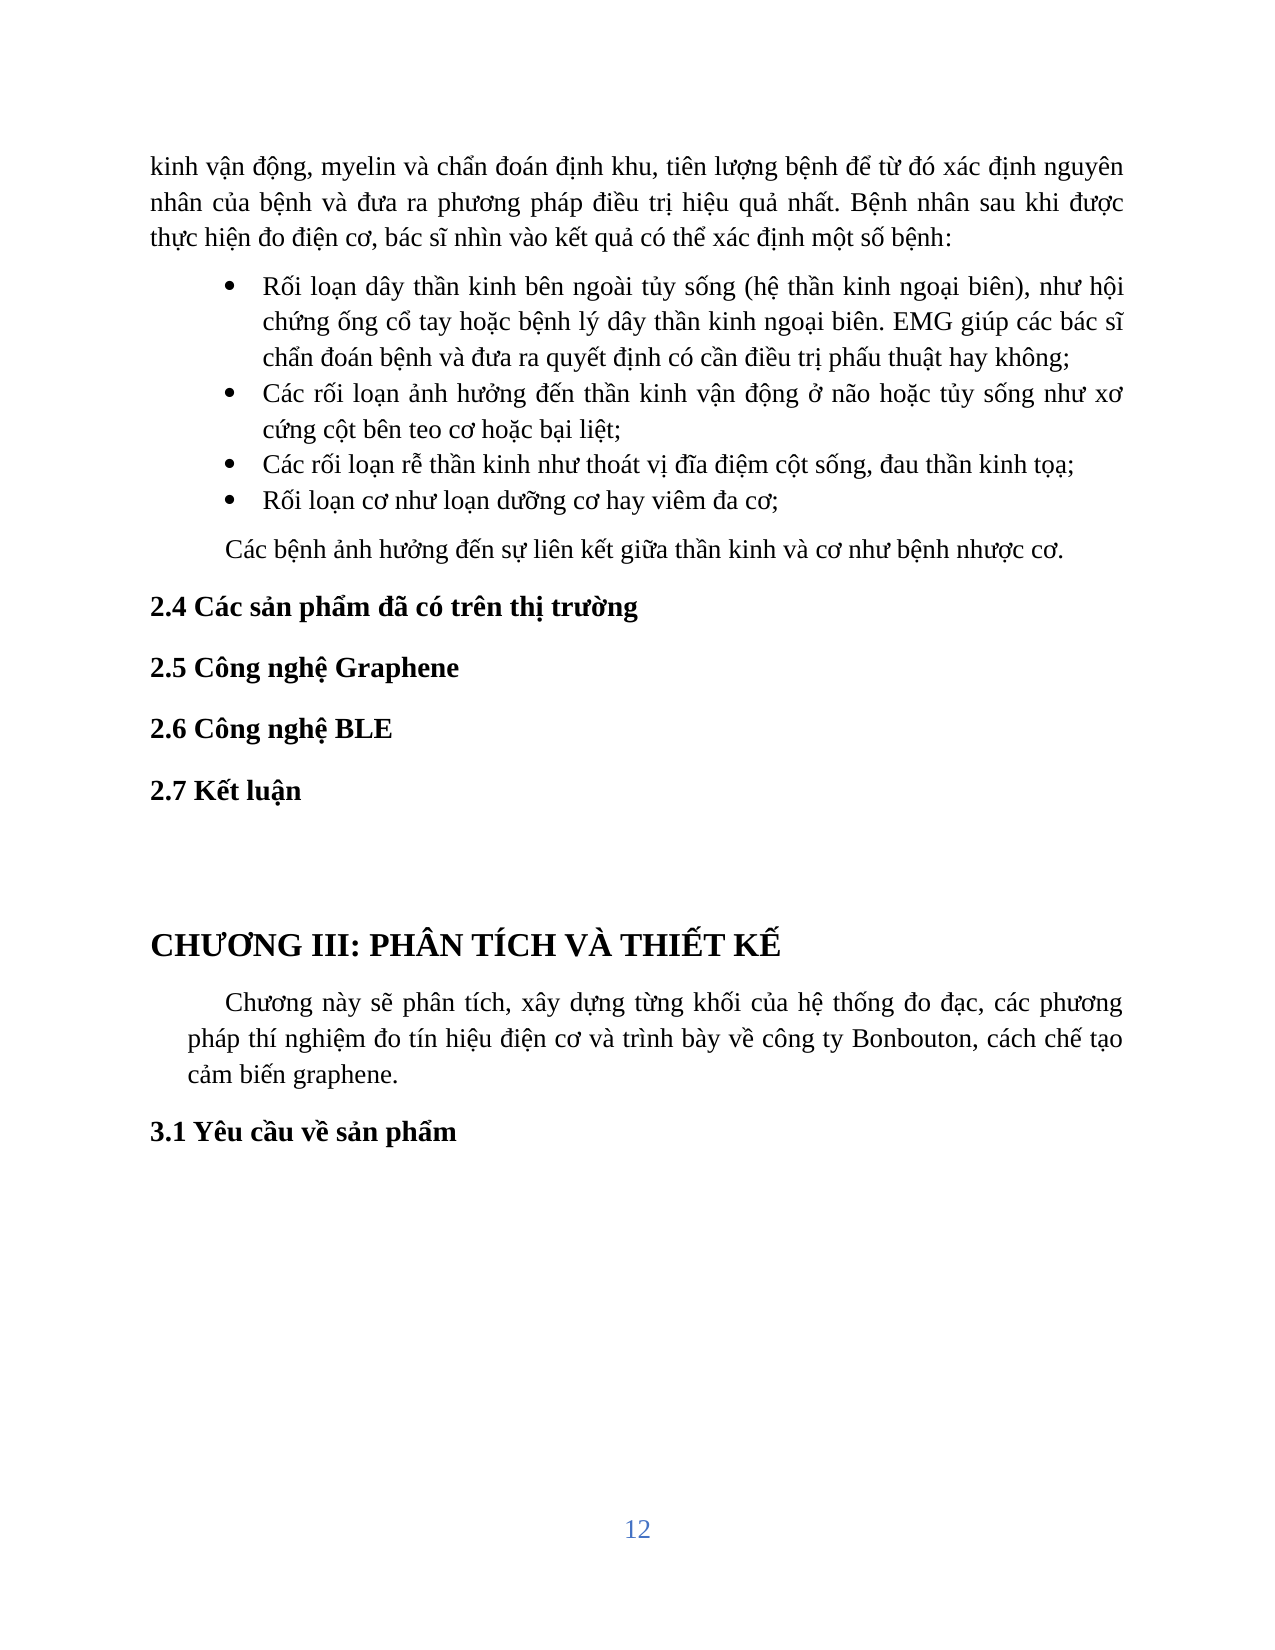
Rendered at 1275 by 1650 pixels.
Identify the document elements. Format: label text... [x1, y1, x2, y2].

subtitle CHƯƠNG III: PHÂN TÍCH VÀ THIẾT KẾ [150, 925, 782, 963]
text Các bệnh ảnh hưởng đến sự liên kết giữa thần kinh và cơ như bệnh nhược cơ. [225, 533, 1125, 564]
list Các rối loạn rễ thần kinh như thoát vị đĩa điệm cột sống, đau thần kinh tọạ; [225, 448, 1125, 480]
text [150, 150, 1125, 253]
list Rối loạn dây thần kinh bên ngoài tủy sống (hệ thần kinh ngoại biên), như hội chứng ống cổ tay hoặc bệnh lý dây thần kinh ngoại biên. EMG giúp các bác sĩ chẩn đoán bệnh và đưa ra quyết định có cần điều trị phấu thuật hay không; [225, 270, 1125, 372]
subtitle 3.1 Yêu cầu về sản phẩm [150, 1114, 1125, 1148]
subtitle 2.5 Công nghệ Graphene [150, 651, 1125, 684]
text Chương này sẽ phân tích, xây dựng từng khối của hệ thống đo đạc, các phương pháp thí nghiệm đo tín hiệu điện cơ và trình bày về công ty Bonbouton, cách chế tạo cảm biến graphene. [187, 925, 1125, 1089]
subtitle 2.7 Kết luận [150, 773, 1125, 806]
subtitle 2.4 Các sản phẩm đã có trên thị trường [150, 589, 1125, 623]
list Rối loạn cơ như loạn dưỡng cơ hay viêm đa cơ; [225, 484, 1125, 516]
subtitle 2.6 Công nghệ BLE [150, 712, 1125, 745]
list Các rối loạn ảnh hưởng đến thần kinh vận động ở não hoặc tủy sống như xơ cứng cột bên teo cơ hoặc bại liệt; [225, 377, 1125, 444]
